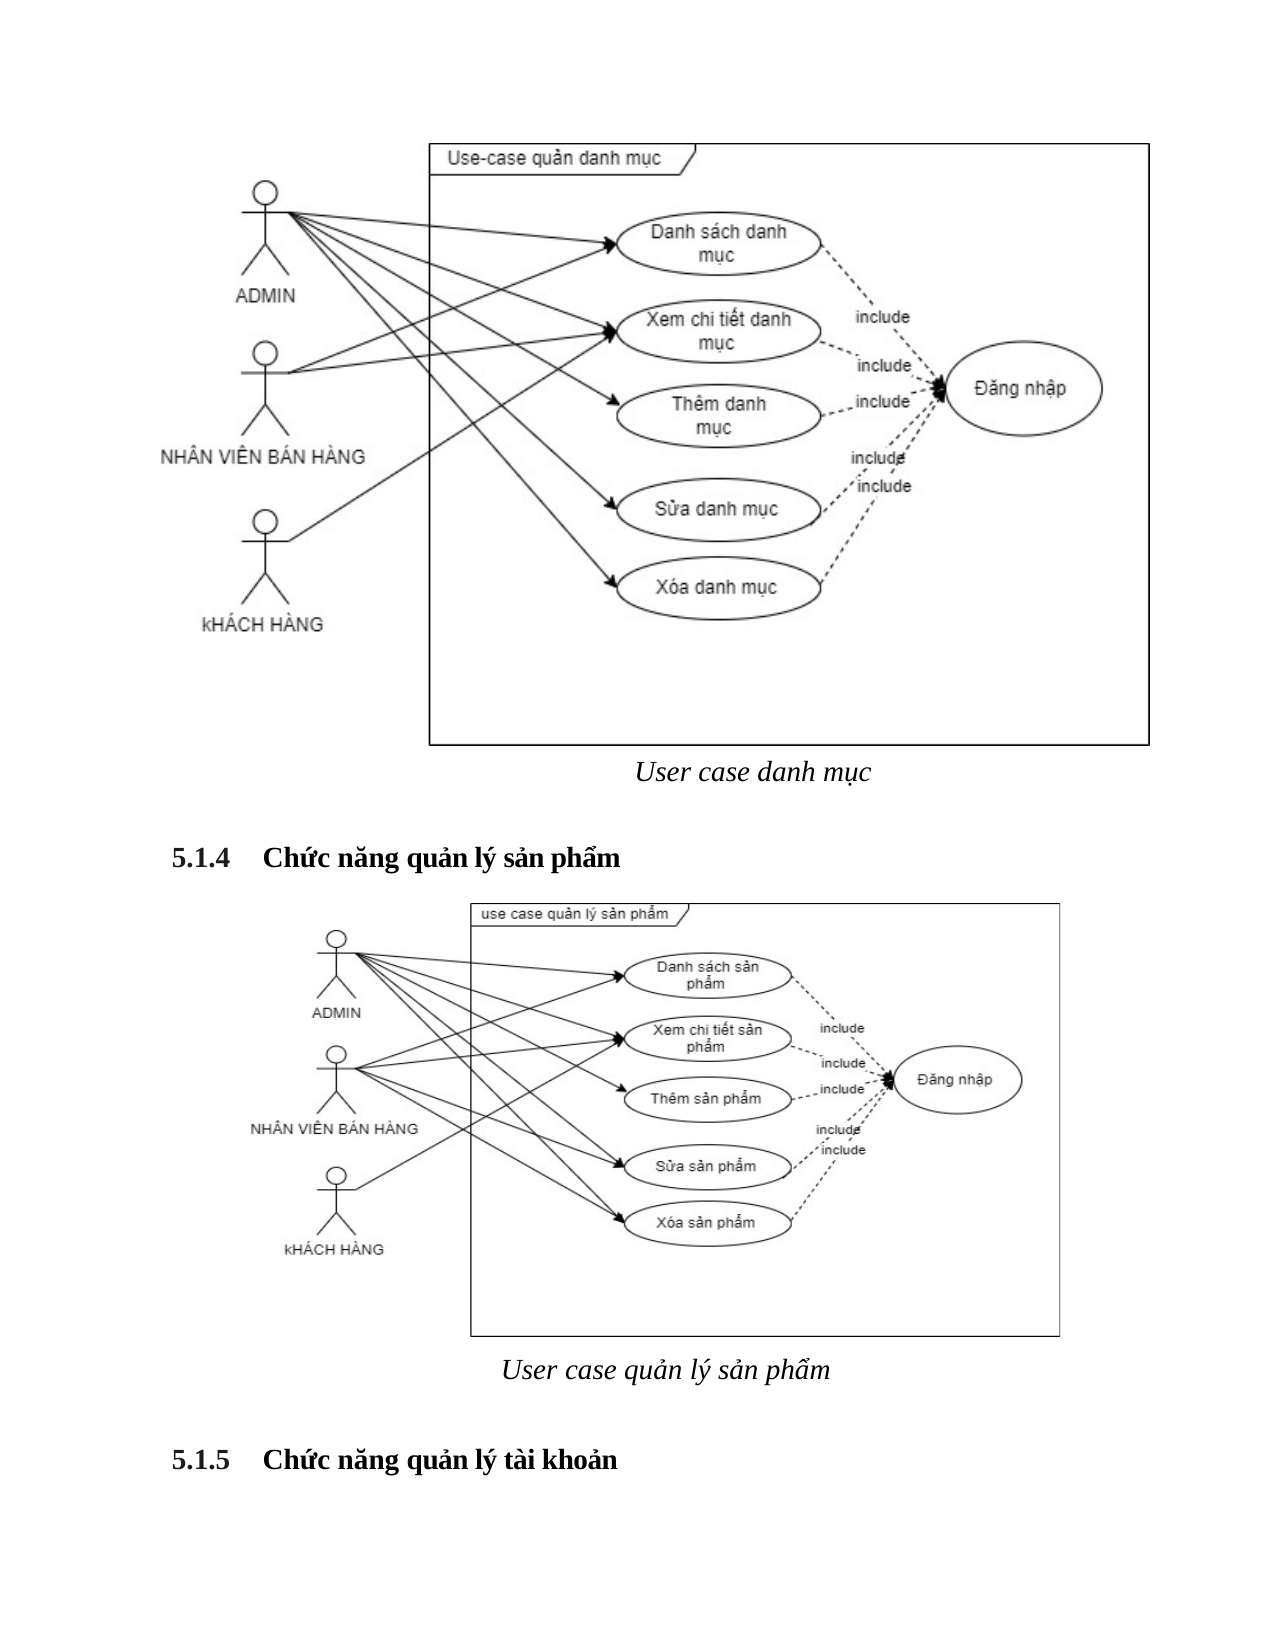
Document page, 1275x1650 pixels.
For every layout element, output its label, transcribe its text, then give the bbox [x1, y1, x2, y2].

picture [160, 143, 1150, 746]
subtitle Chức năng quản lý tài khoản [172, 1442, 1198, 1476]
subtitle Chức năng quản lý sản phẩm [172, 840, 1198, 873]
text User case danh mục [387, 754, 1096, 788]
picture [250, 903, 1061, 1337]
text User case quản lý sản phẩm [237, 1352, 1096, 1385]
